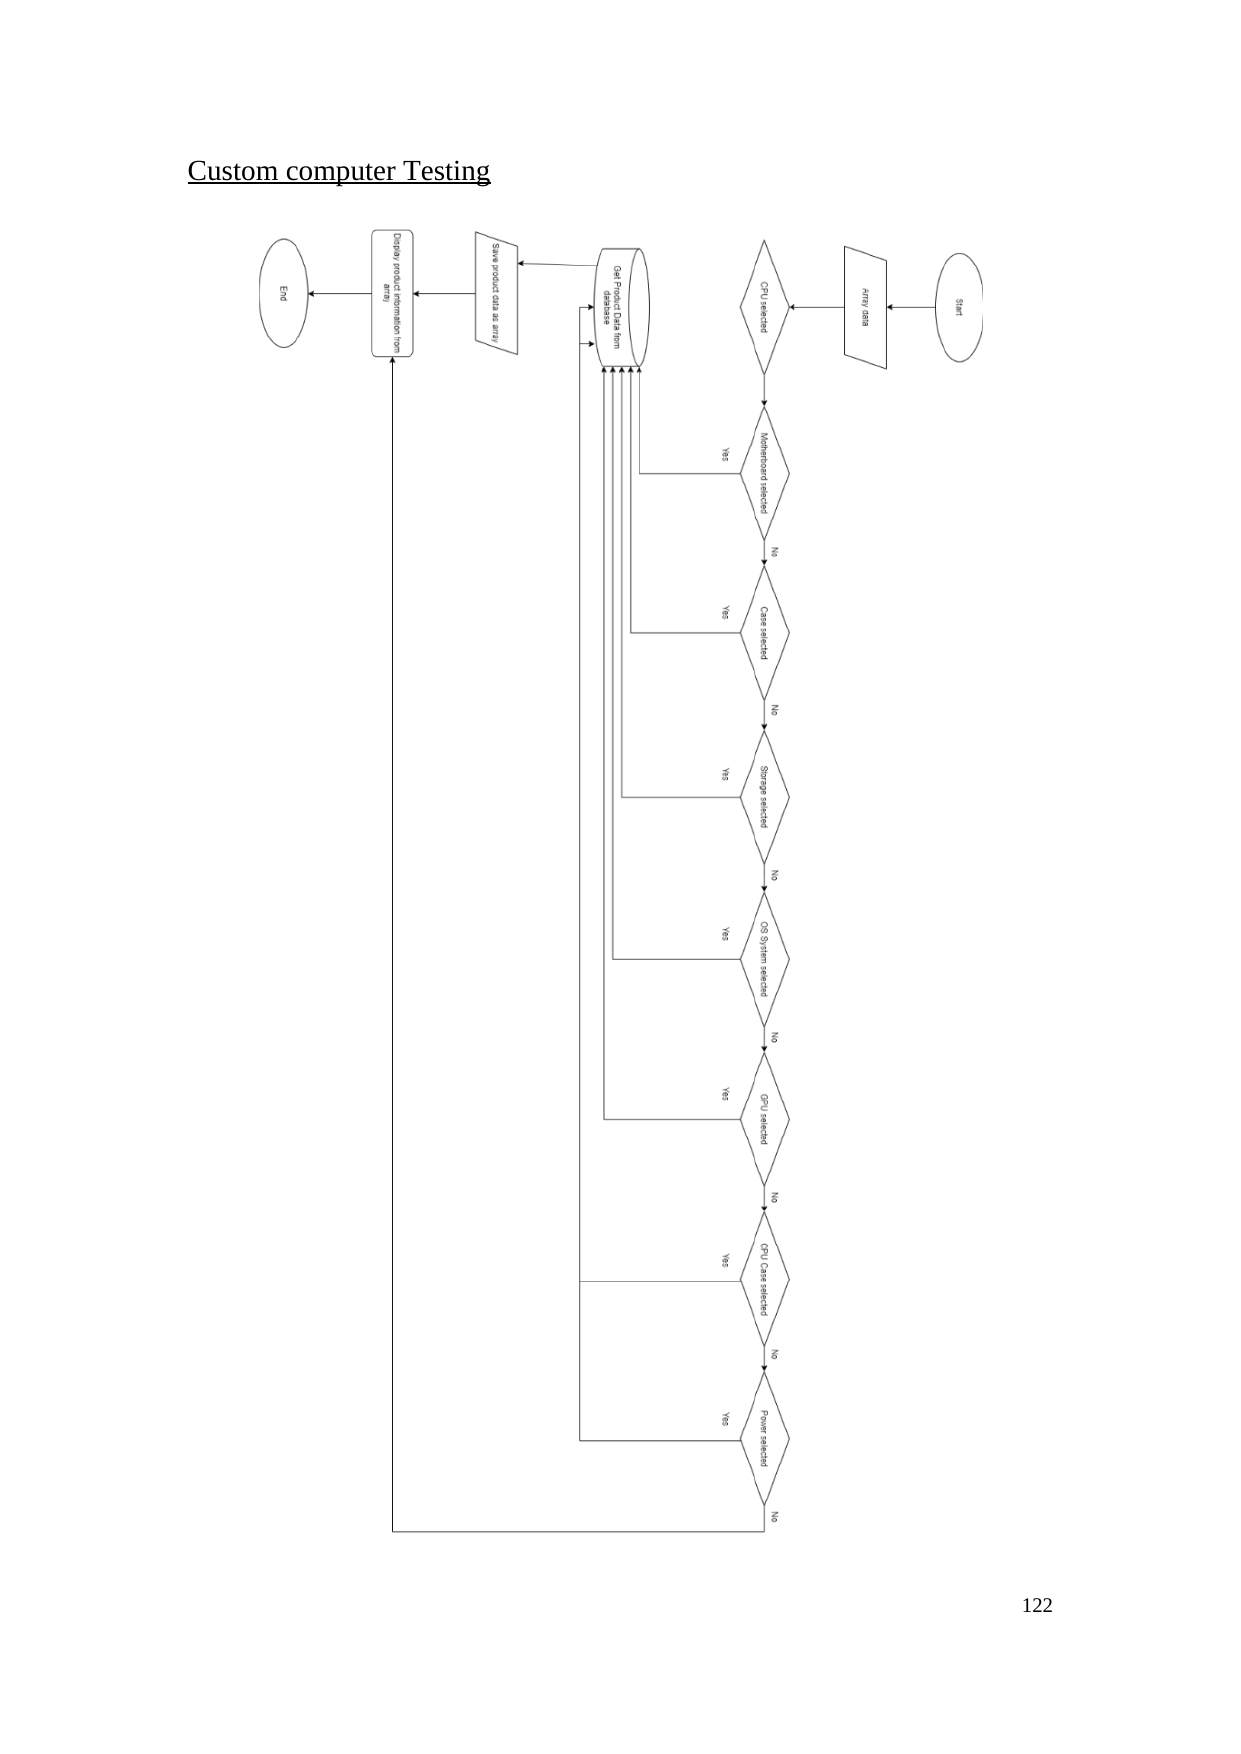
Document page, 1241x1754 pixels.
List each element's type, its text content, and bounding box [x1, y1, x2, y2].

picture [259, 231, 983, 1536]
text Custom computer Testing [187, 150, 1053, 190]
